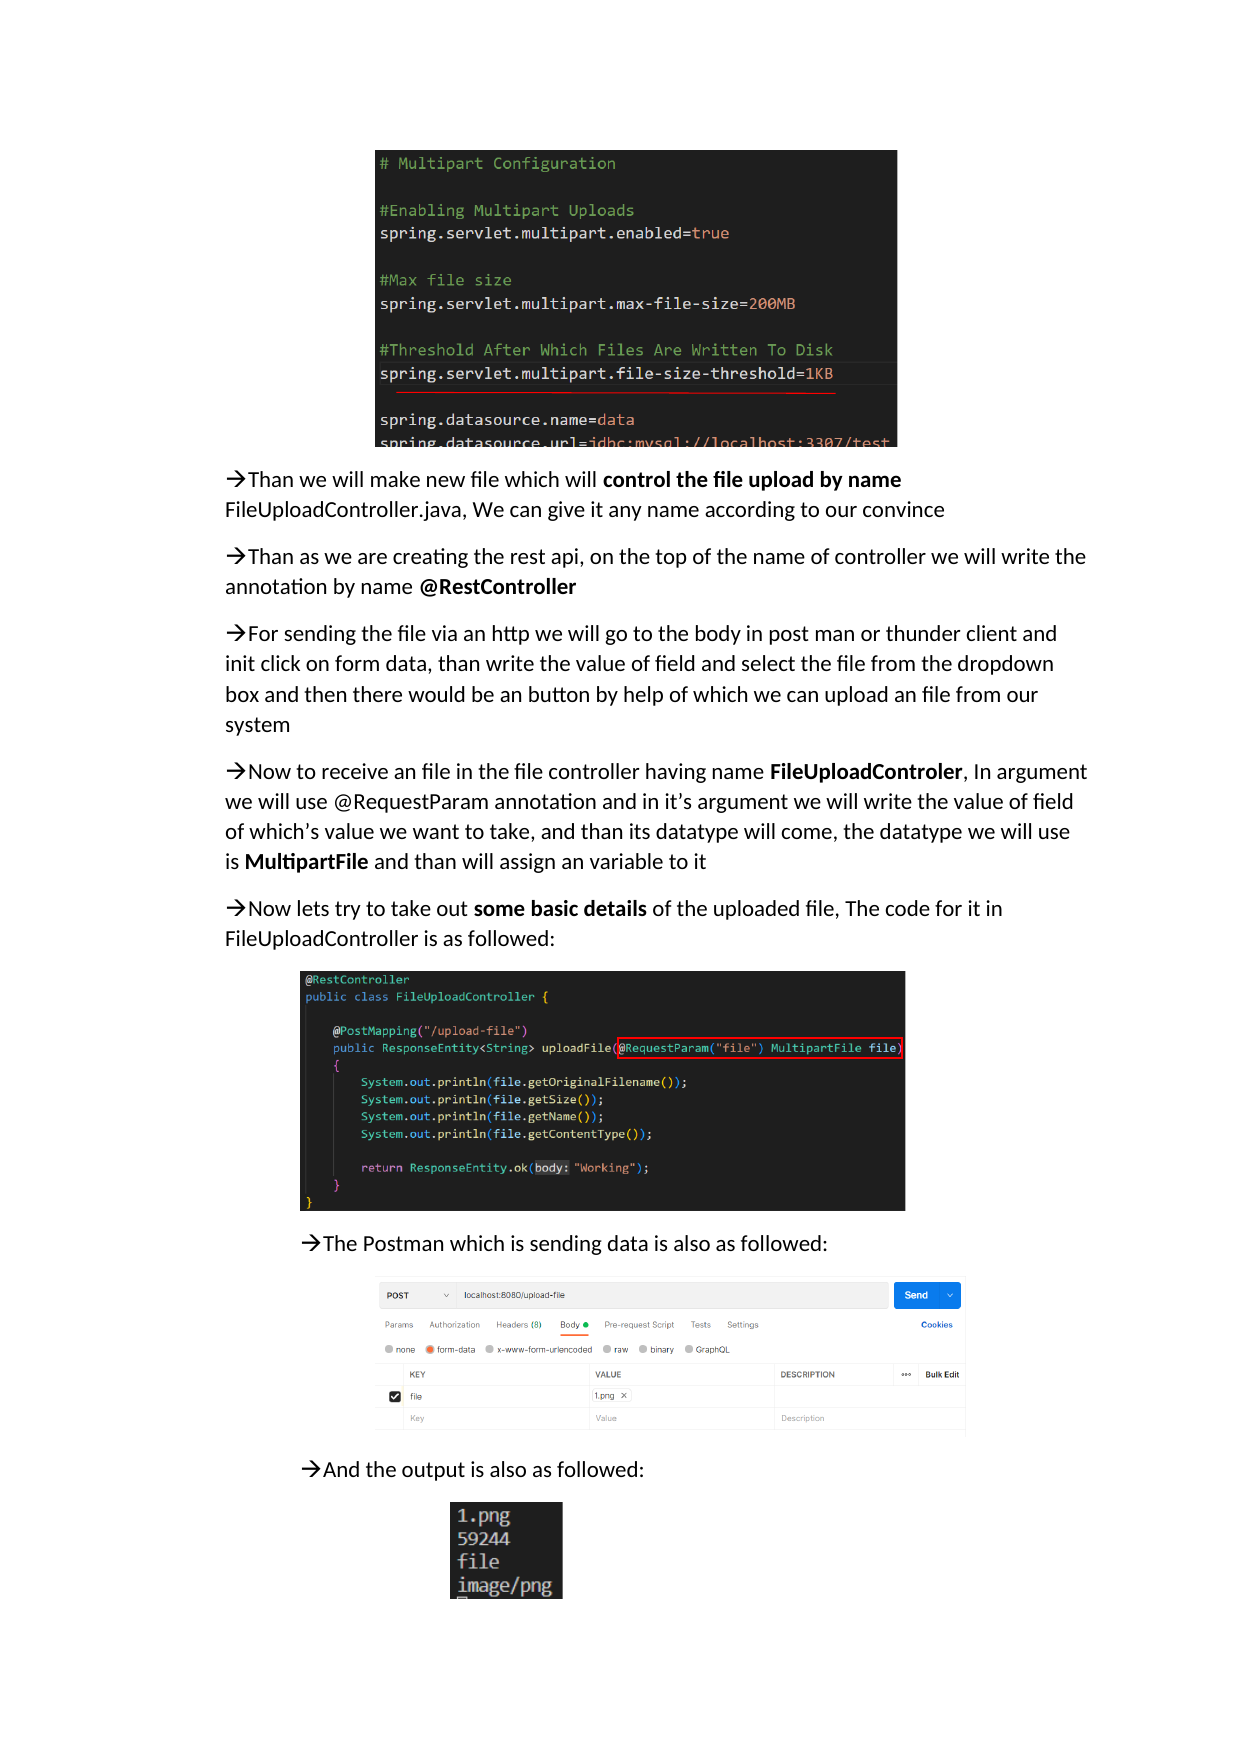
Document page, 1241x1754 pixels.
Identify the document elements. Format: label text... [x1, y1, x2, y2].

picture [375, 150, 898, 447]
picture [375, 1276, 968, 1437]
text Now lets try to take out some basic details of the uploaded file, The code for it in FileUploadController is as followed: [225, 894, 1090, 952]
text Now to receive an file in the file controller having name FileUploadControler, In argument we will use @RequestParam annotation and in it’s argument we will write the value of field of which’s value we want to take, and than its datatype will come, the datatype we will use is MultipartFile and than will assign an variable to it [225, 757, 1090, 875]
text For sending the file via an http we will go to the body in post man or thunder client and init click on form data, than write the value of field and select the file from the dropdown box and then there would be an button by help of which we can upload an file from our system [225, 619, 1090, 738]
text The Postman which is sending data is also as followed: [150, 1229, 1090, 1257]
text Than we will make new file which will control the file upload by name FileUploadController.java, We can give it any name according to our convince [225, 465, 1090, 523]
picture [300, 971, 906, 1211]
text Than as we are creating the rest api, on the top of the name of controller we will write the annotation by name @RestController [225, 542, 1090, 600]
picture [450, 1502, 563, 1599]
text And the output is also as followed: [150, 1456, 1090, 1484]
